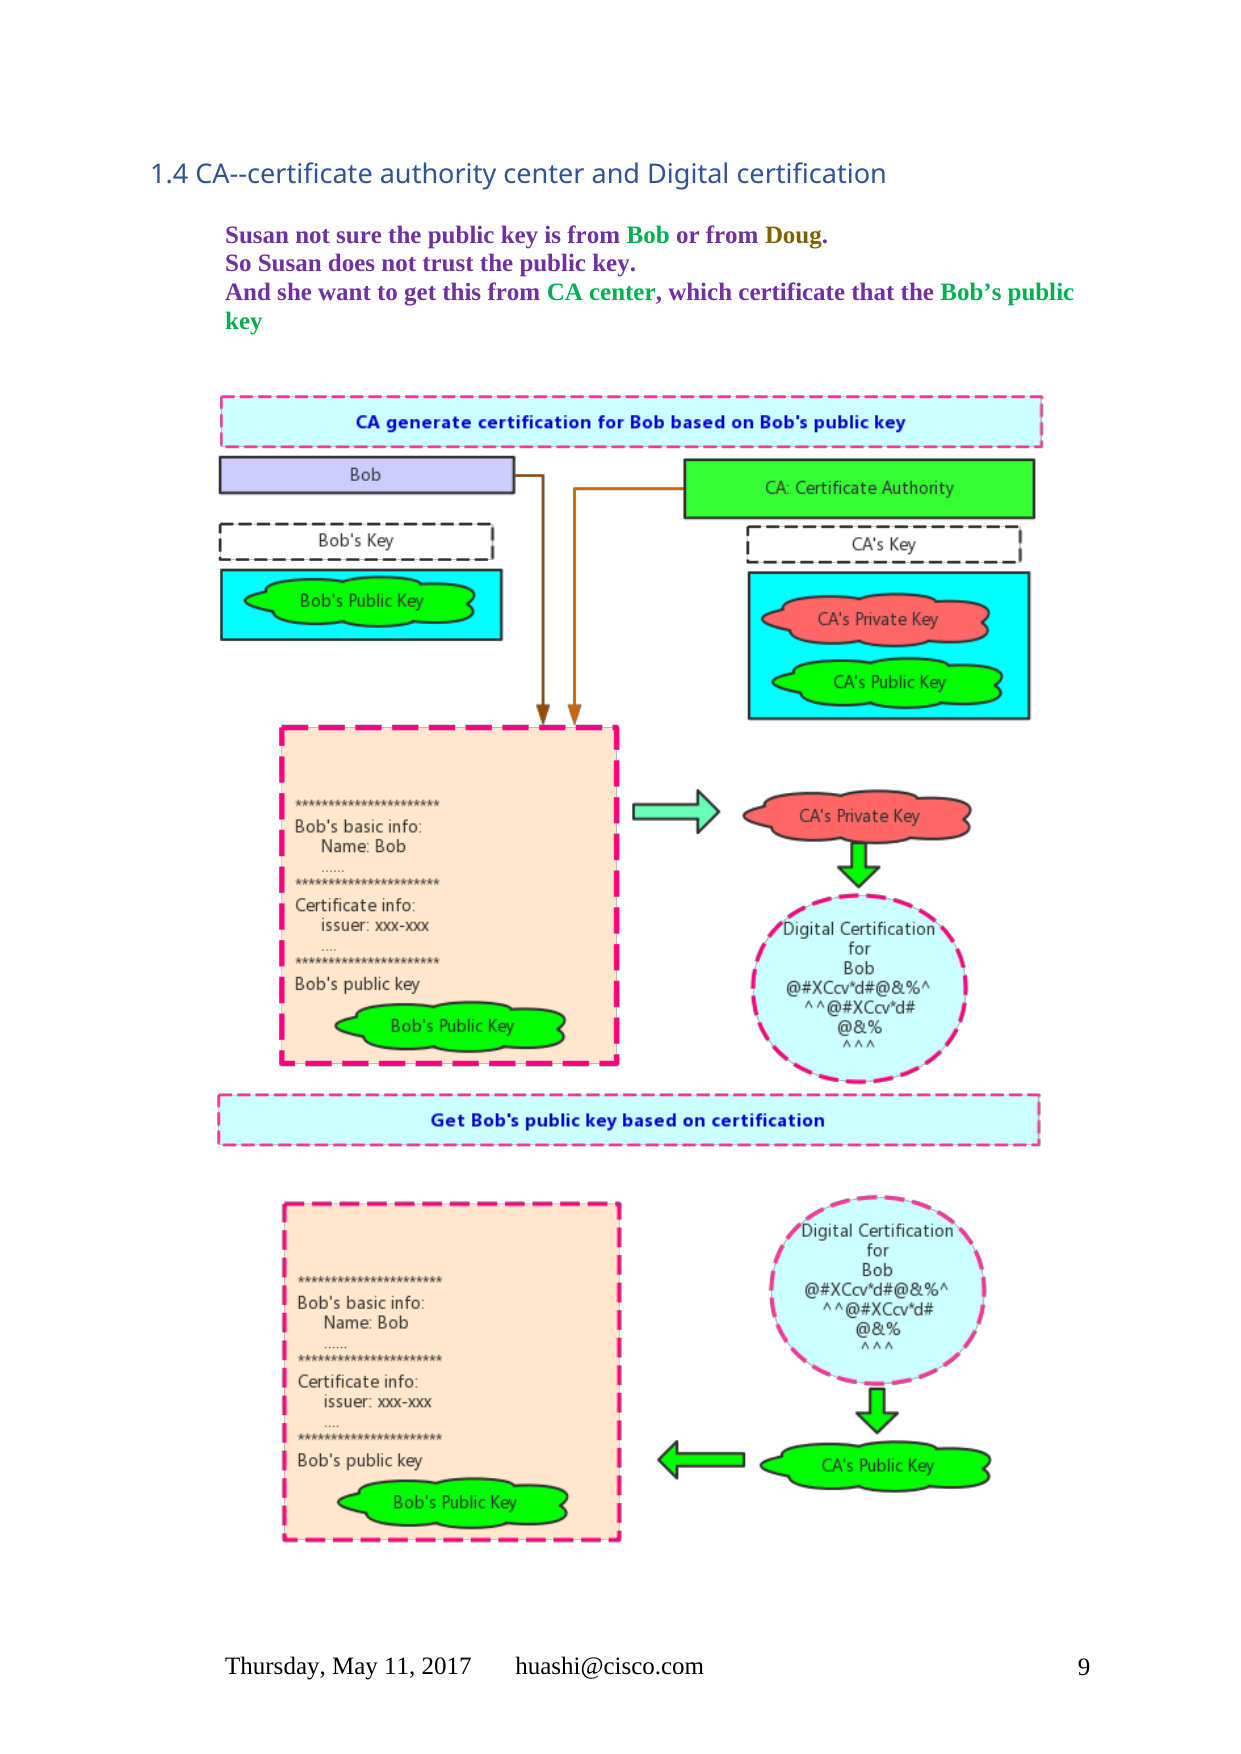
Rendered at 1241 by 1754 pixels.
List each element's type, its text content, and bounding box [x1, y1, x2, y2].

picture [156, 334, 1084, 1582]
text And she want to get this from CA center, which certificate that the Bob’s public key [225, 277, 1090, 335]
text Susan not sure the public key is from Bob or from Doug. [225, 220, 1090, 248]
subtitle 1.4 CA--certificate authority center and Digital certification [150, 154, 1090, 191]
text So Susan does not trust the public key. [225, 248, 1090, 277]
